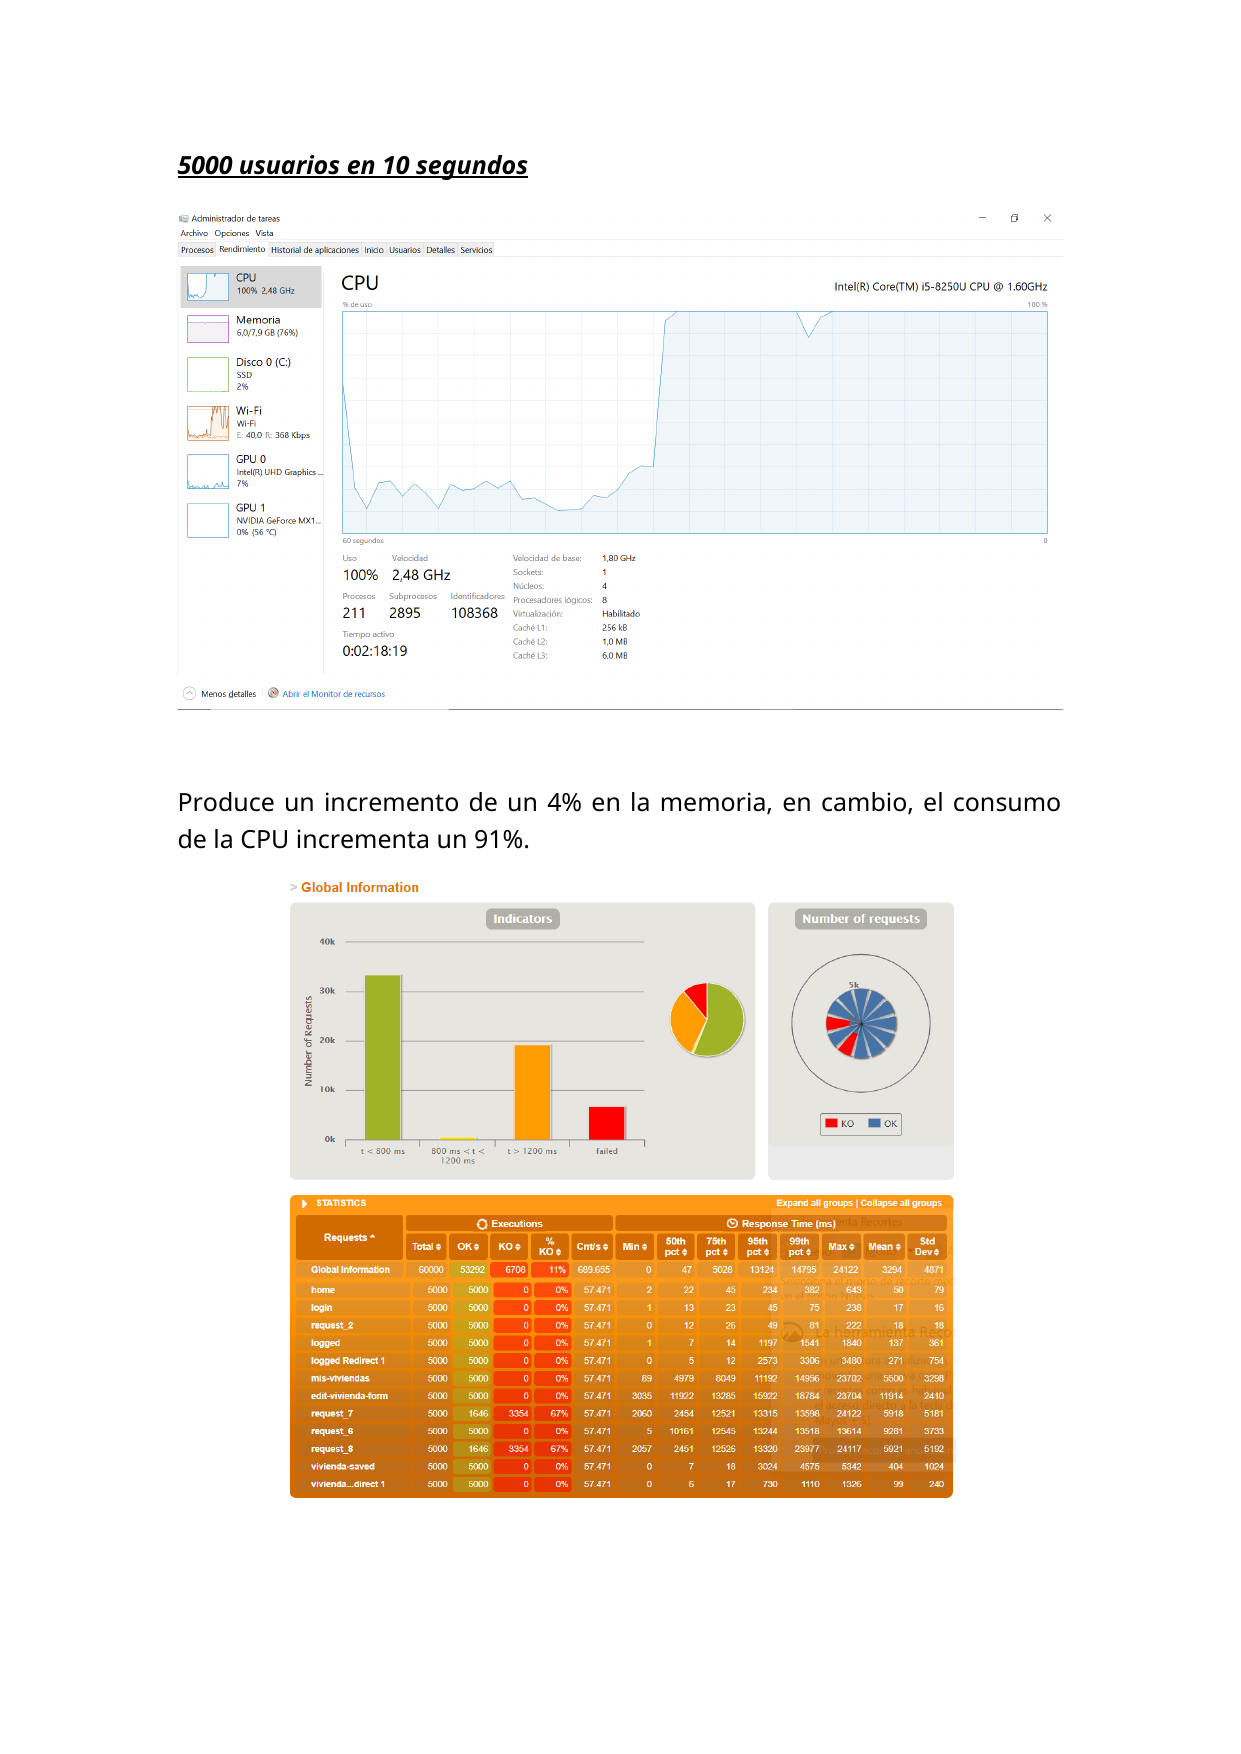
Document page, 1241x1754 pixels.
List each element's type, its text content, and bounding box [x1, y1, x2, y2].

text 5000 usuarios en 10 segundos [177, 148, 1063, 182]
text Produce un incremento de un 4% en la memoria, en cambio, el consumo de la CPU incrementa un 91%. [177, 785, 1063, 856]
picture [177, 211, 1063, 710]
picture [283, 882, 957, 1502]
